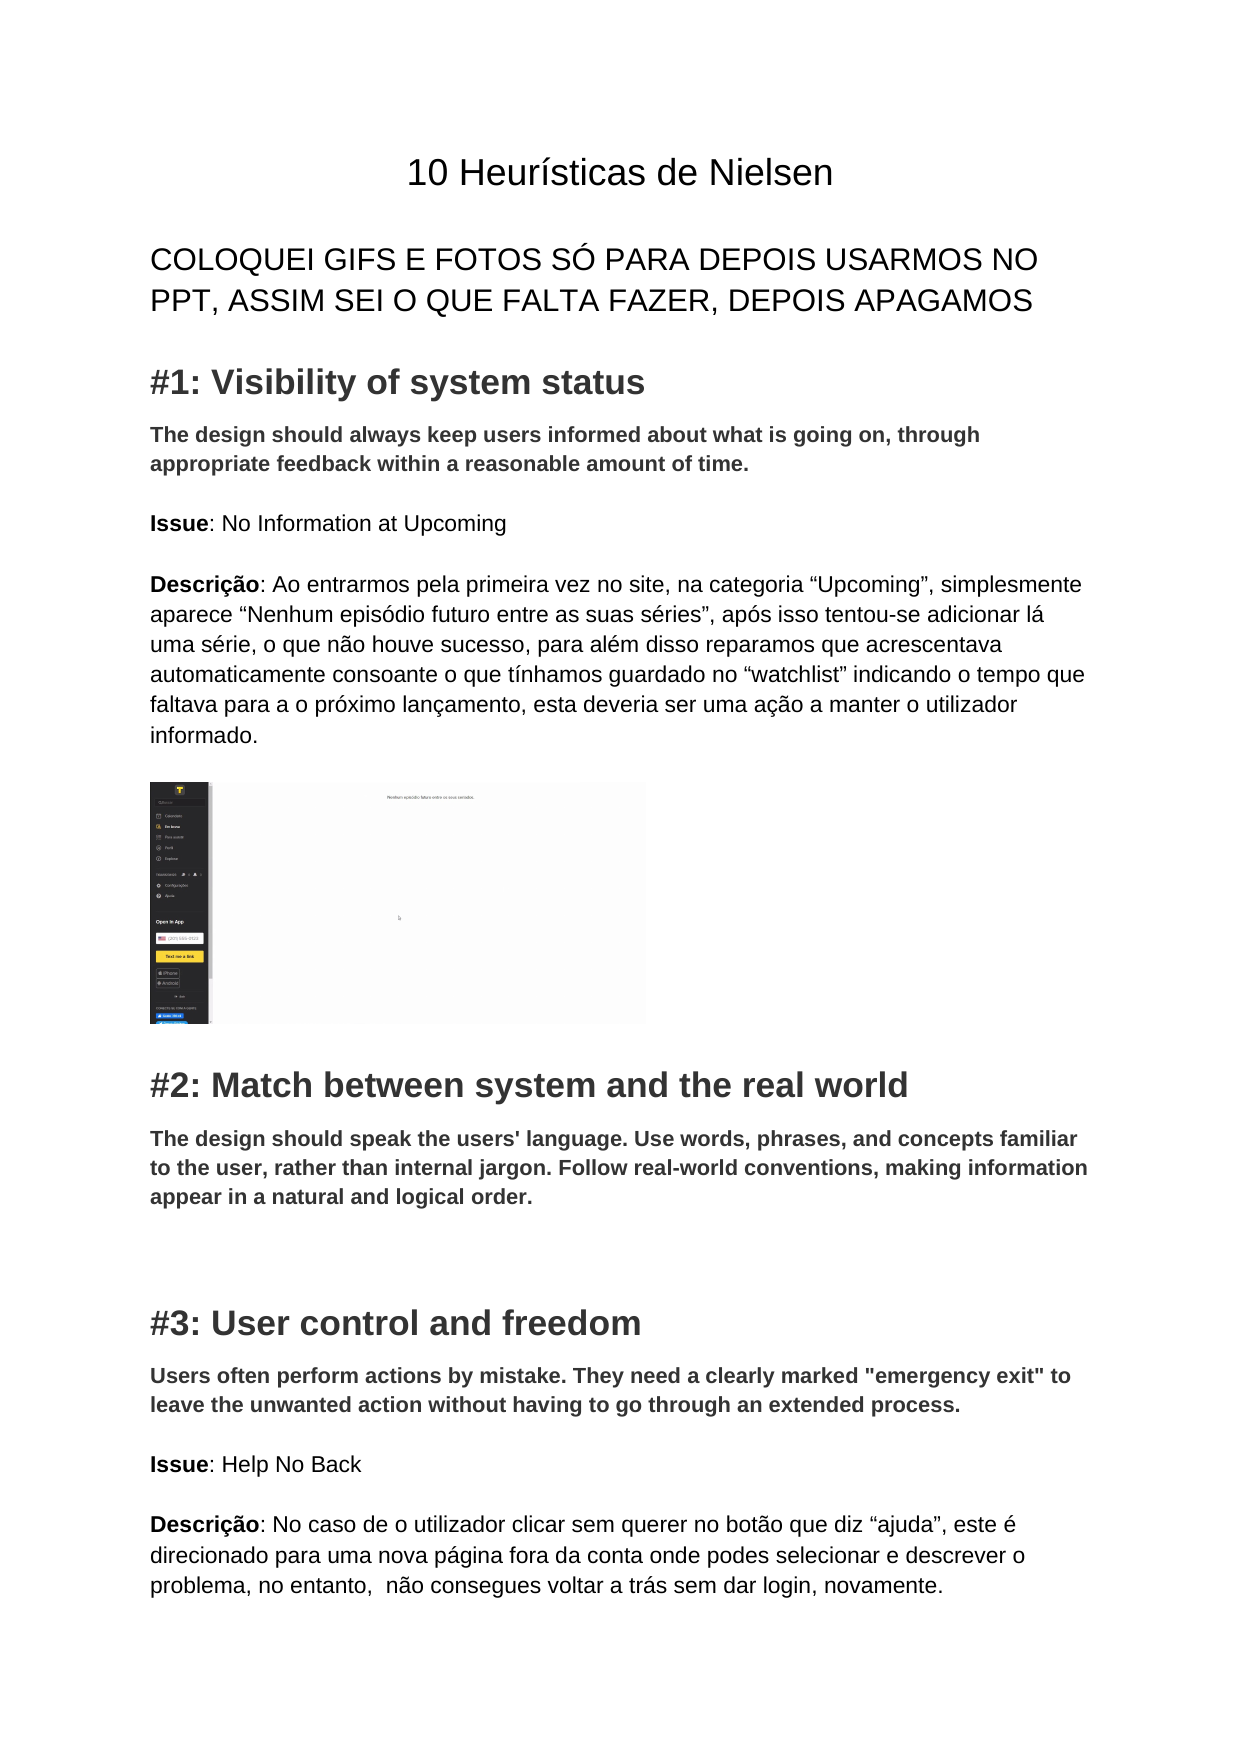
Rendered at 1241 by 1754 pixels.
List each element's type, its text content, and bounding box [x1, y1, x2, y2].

text Descrição: No caso de o utilizador clicar sem querer no botão que diz “ajuda”, este é direcionado para uma nova página fora da conta onde podes selecionar e descrever o problema, no entanto, não consegues voltar a trás sem dar login, novamente. [150, 1511, 1090, 1598]
text Issue: No Information at Upcoming [150, 510, 1090, 537]
subtitle #3: User control and freedom [150, 1302, 1090, 1342]
text The design should speak the users' language. Use words, phrases, and concepts familiar to the user, rather than internal jargon. Follow real-world conventions, making information appear in a natural and logical order. [150, 1126, 1090, 1209]
picture [150, 782, 647, 1024]
subtitle #2: Match between system and the real world [150, 1065, 1090, 1105]
text Descrição: Ao entrarmos pela primeira vez no site, na categoria “Upcoming”, simplesmente aparece “Nenhum episódio futuro entre as suas séries”, após isso tentou-se adicionar lá uma série, o que não houve sucesso, para além disso reparamos que acrescentava automaticamente consoante o que tínhamos guardado no “watchlist” indicando o tempo que faltava para a o próximo lançamento, esta deveria ser uma ação a manter o utilizador informado. [150, 571, 1090, 748]
text COLOQUEI GIFS E FOTOS SÓ PARA DEPOIS USARMOS NO PPT, ASSIM SEI O QUE FALTA FAZER, DEPOIS APAGAMOS [150, 241, 1090, 318]
text The design should always keep users informed about what is going on, through appropriate feedback within a reasonable amount of time. [150, 422, 1090, 476]
subtitle #1: Visibility of system status [150, 361, 1090, 402]
text 10 Heurísticas de Nielsen [150, 150, 1090, 193]
text Users often perform actions by mistake. They need a clearly marked "emergency exit" to leave the unwanted action without having to go through an extended process. [150, 1363, 1090, 1417]
text Issue: Help No Back [150, 1451, 1090, 1477]
